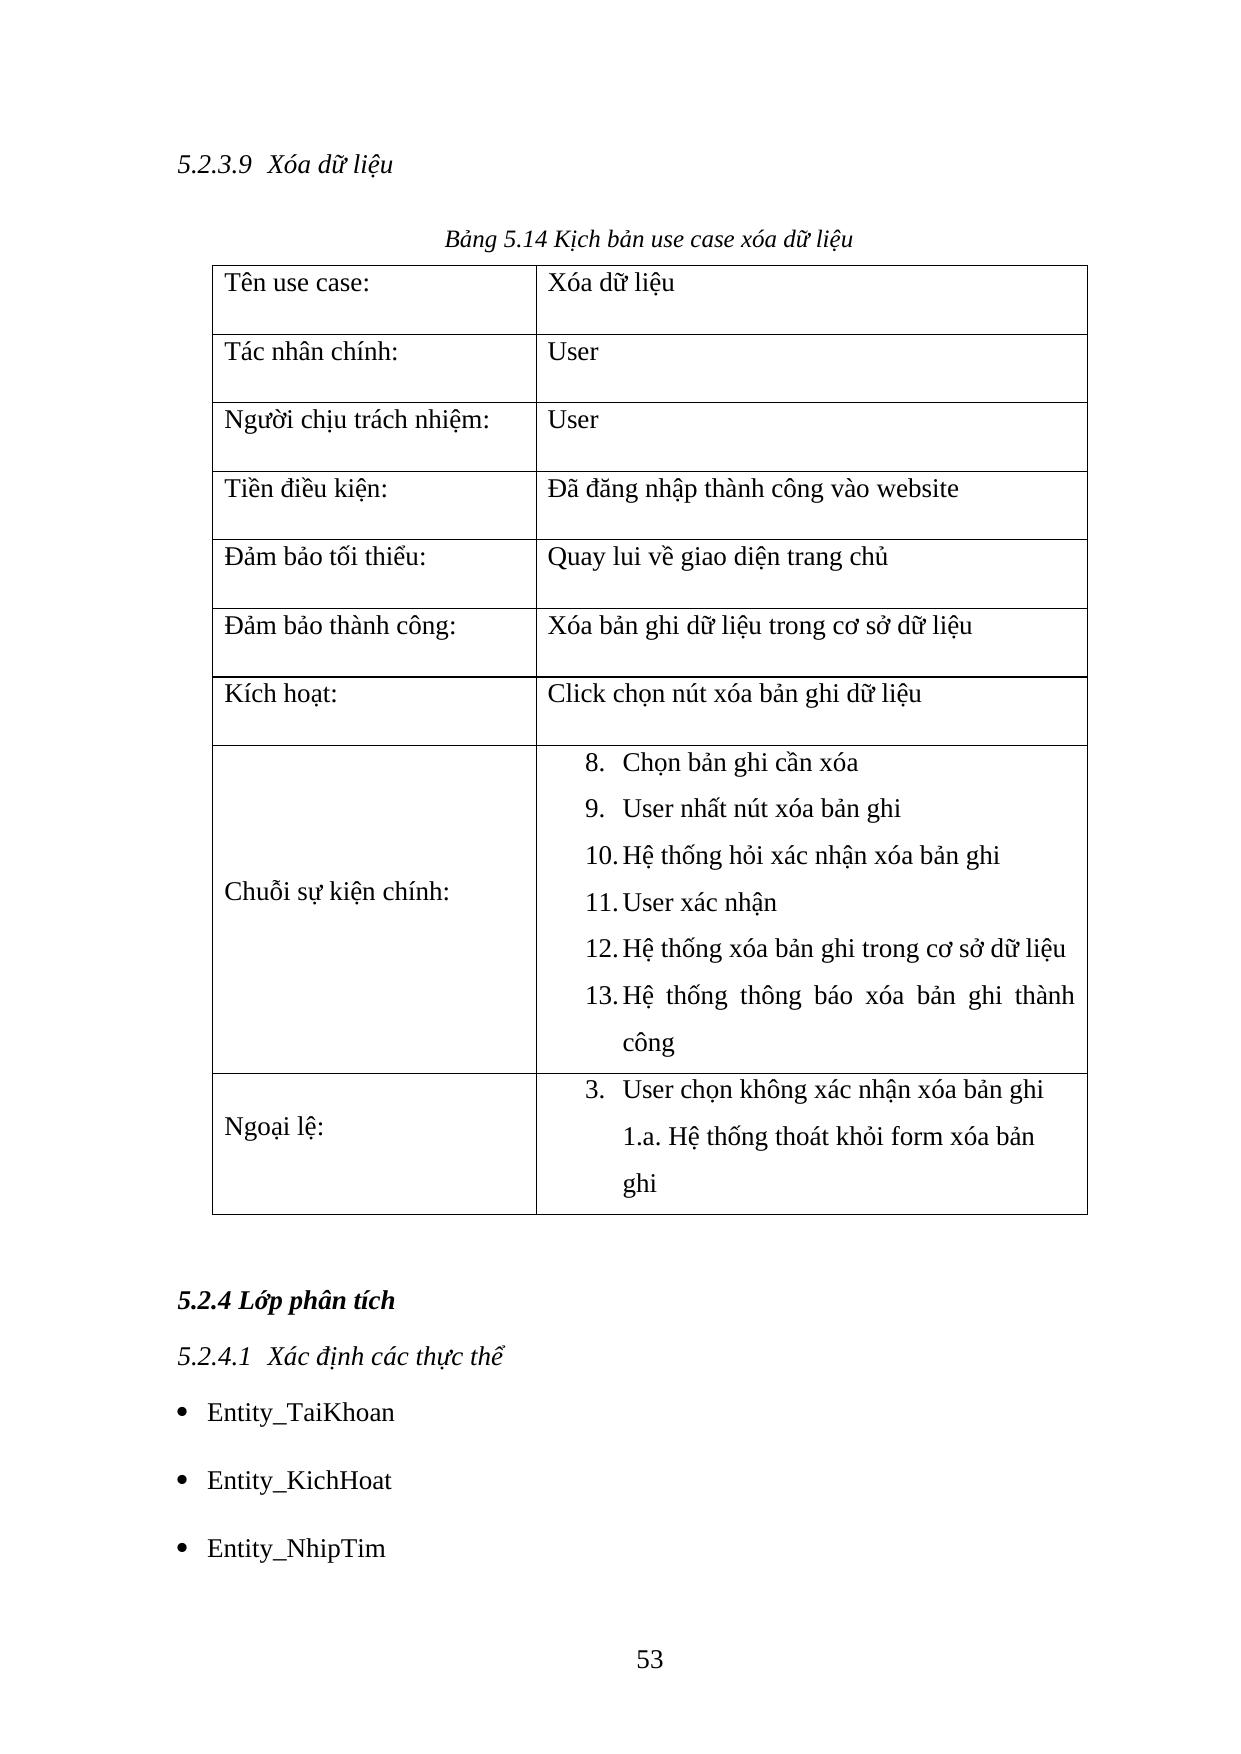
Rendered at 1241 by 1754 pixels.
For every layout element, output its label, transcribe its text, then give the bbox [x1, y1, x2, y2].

text Entity_TaiKhoan [177, 1396, 1122, 1428]
subtitle Xóa dữ liệu [177, 148, 1122, 179]
subtitle Lớp phân tích [177, 1284, 1122, 1315]
text Entity_KichHoat [177, 1464, 1122, 1495]
text Entity_NhipTim [177, 1532, 1122, 1563]
subtitle Xác định các thực thể [177, 1340, 1122, 1371]
